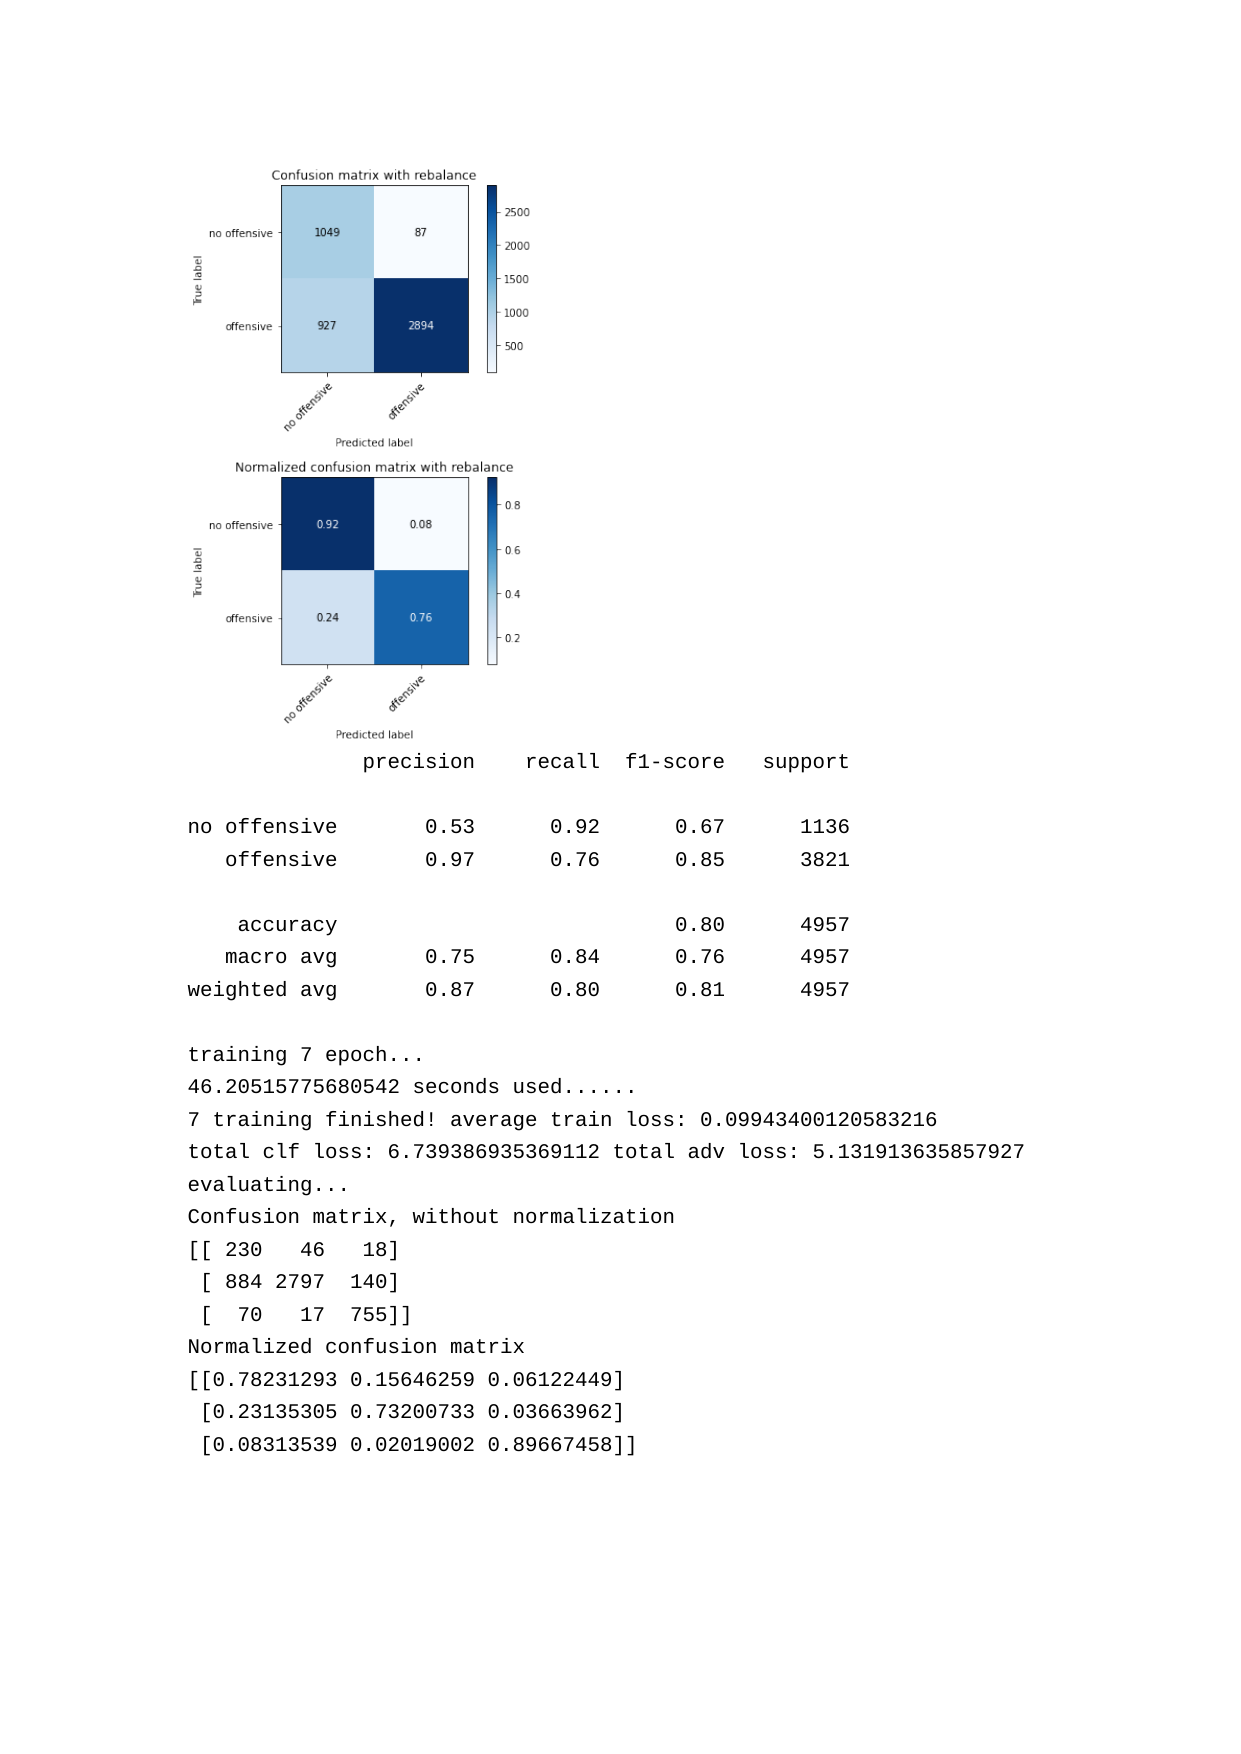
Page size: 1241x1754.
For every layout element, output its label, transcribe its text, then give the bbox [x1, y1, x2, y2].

text training 7 epoch... [187, 1039, 1053, 1072]
text [ 884 2797 140] [187, 1267, 1053, 1299]
text [[0.78231293 0.15646259 0.06122449] [187, 1364, 1053, 1397]
text [0.23135305 0.73200733 0.03663962] [187, 1397, 1053, 1429]
text macro avg 0.75 0.84 0.76 4957 [187, 942, 1053, 974]
text Normalized confusion matrix [187, 1332, 1053, 1364]
picture [187, 162, 538, 747]
text no offensive 0.53 0.92 0.67 1136 [187, 812, 1053, 844]
text [[ 230 46 18] [187, 1234, 1053, 1267]
text 7 training finished! average train loss: 0.09943400120583216 [187, 1104, 1053, 1137]
text evaluating... [187, 1169, 1053, 1202]
text Confusion matrix, without normalization [187, 1202, 1053, 1234]
text weighted avg 0.87 0.80 0.81 4957 [187, 974, 1053, 1007]
text 46.20515775680542 seconds used...... [187, 1072, 1053, 1104]
text [0.08313539 0.02019002 0.89667458]] [187, 1429, 1053, 1462]
text total clf loss: 6.739386935369112 total adv loss: 5.131913635857927 [187, 1137, 1053, 1169]
text precision recall f1-score support [187, 747, 1053, 779]
text [ 70 17 755]] [187, 1299, 1053, 1332]
text offensive 0.97 0.76 0.85 3821 [187, 844, 1053, 877]
text accuracy 0.80 4957 [187, 909, 1053, 942]
